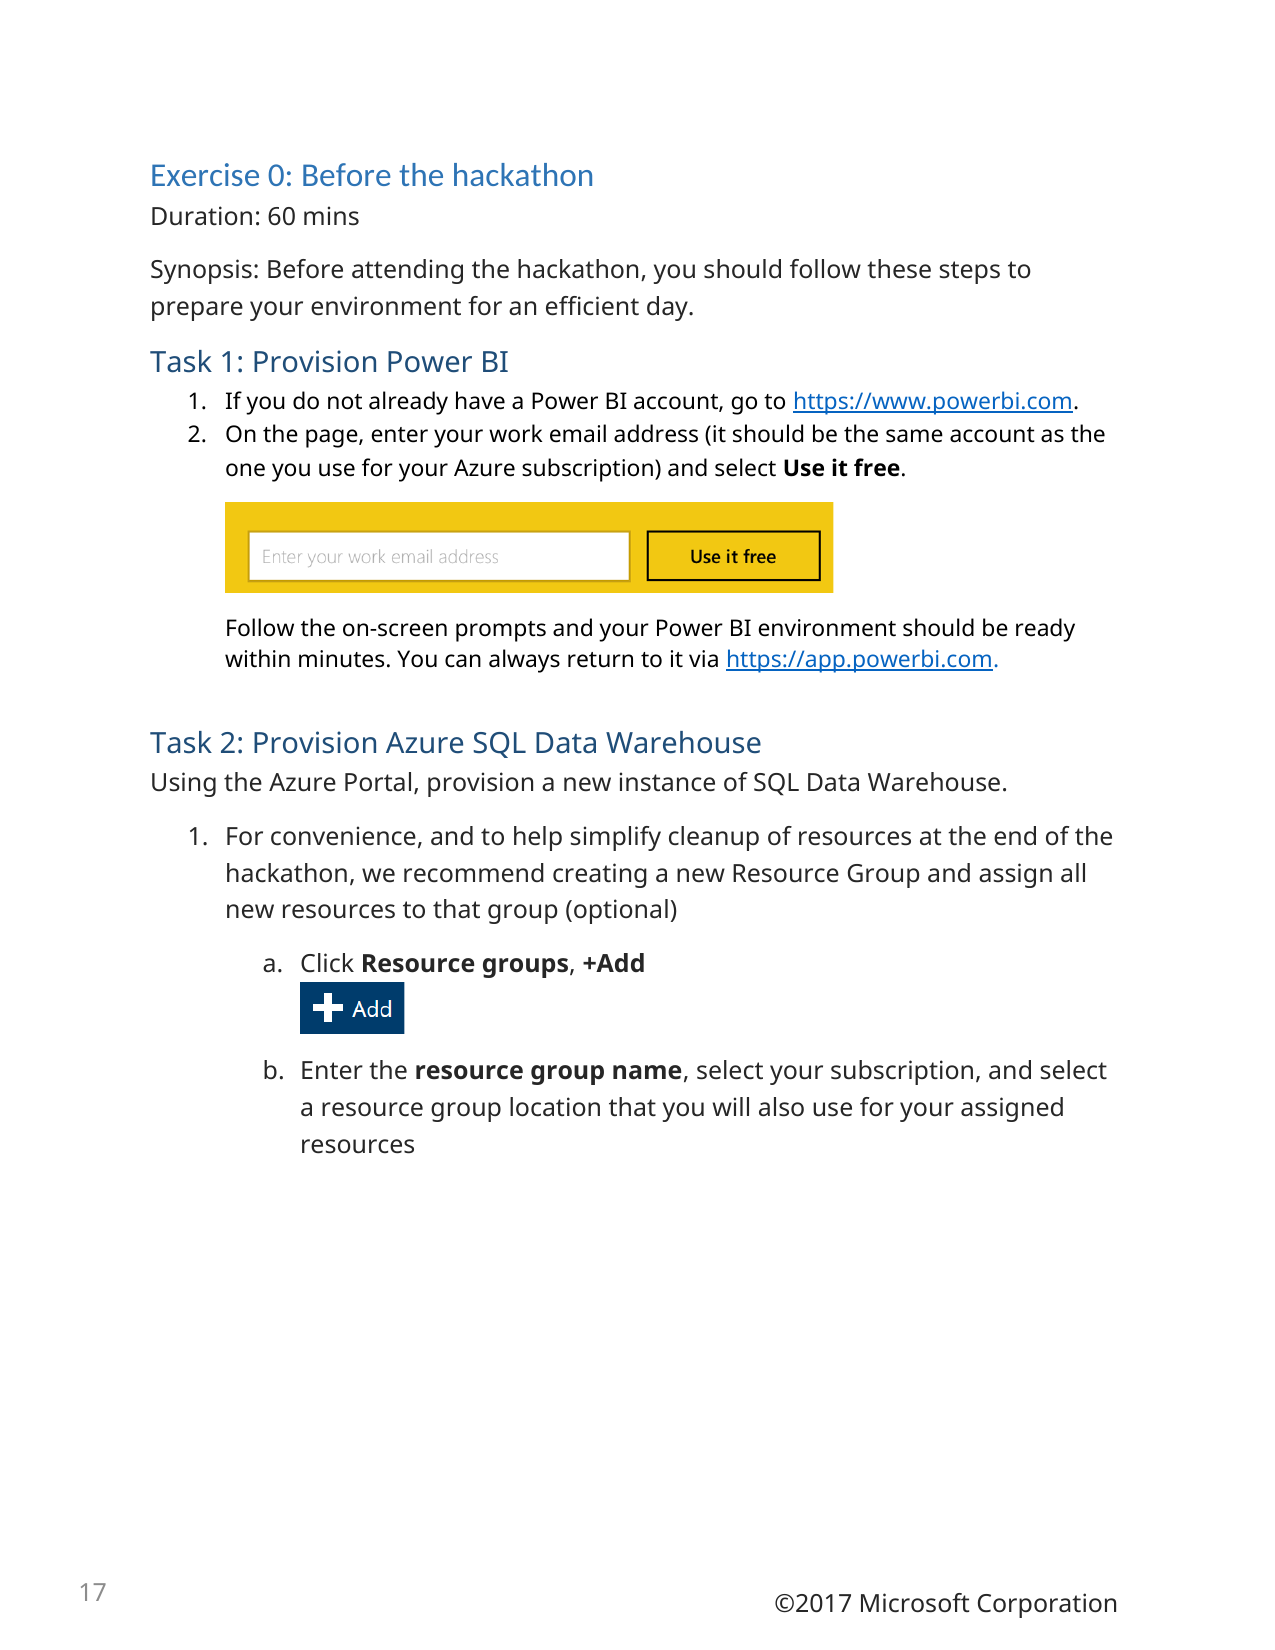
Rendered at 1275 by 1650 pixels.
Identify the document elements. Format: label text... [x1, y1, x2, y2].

list Follow the on-screen prompts and your Power BI environment should be ready within minutes. You can always return to it via https://app.powerbi.com. [225, 612, 1125, 674]
picture [300, 982, 405, 1034]
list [262, 1053, 1125, 1160]
text Synopsis: Before attending the hackathon, you should follow these steps to prepare your environment for an efficient day. [150, 252, 1125, 322]
text Using the Azure Portal, provision a new instance of SQL Data Warehouse. [150, 765, 1125, 799]
subtitle Task 2: Provision Azure SQL Data Warehouse [150, 722, 1125, 762]
subtitle Exercise 0: Before the hackathon [150, 154, 1125, 195]
list For convenience, and to help simplify cleanup of resources at the end of the hackathon, we recommend creating a new Resource Group and assign all new resources to that group (optional) [187, 818, 1125, 926]
list Click Resource groups, +Add [262, 945, 1125, 1033]
text Duration: 60 mins [150, 198, 1125, 232]
list On the page, enter your work email address (it should be the same account as the one you use for your Azure subscription) and select Use it free. [187, 418, 1125, 483]
list If you do not already have a Power BI account, go to https://www.powerbi.com. [187, 384, 1125, 416]
picture [225, 502, 834, 593]
subtitle Task 1: Provision Power BI [150, 342, 1125, 381]
